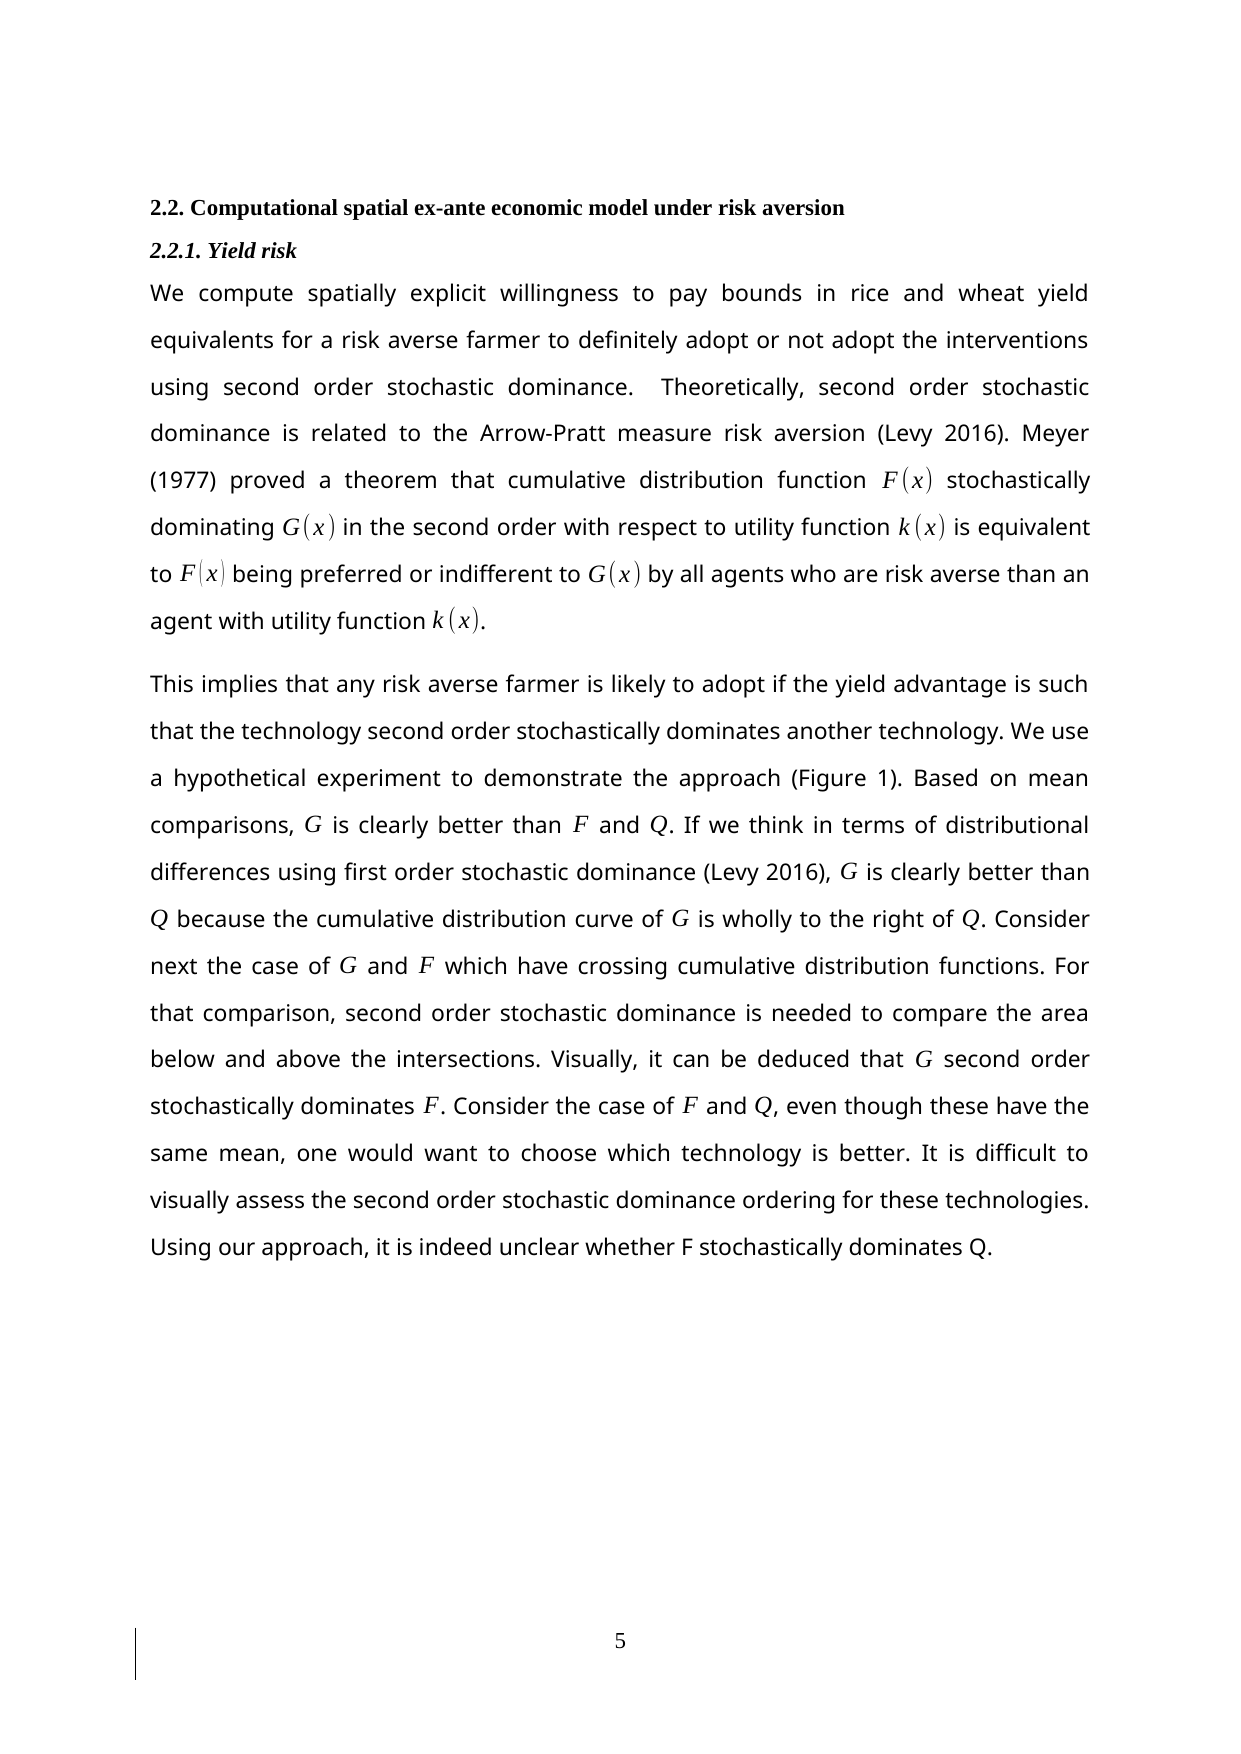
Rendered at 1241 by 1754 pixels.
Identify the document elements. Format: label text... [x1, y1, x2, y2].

subtitle 2.2. Computational spatial ex-ante economic model under risk aversion [150, 194, 1090, 220]
text This implies that any risk averse farmer is likely to adopt if the yield advantage is such that the technology second order stochastically dominates another technology. We use a hypothetical experiment to demonstrate the approach (Figure 1). Based on mean comparisons, is clearly better than and . If we think in terms of distributional differences using first order stochastic dominance (Levy 2016), is clearly better than because the cumulative distribution curve of is wholly to the right of . Consider next the case of and which have crossing cumulative distribution functions. For that comparison, second order stochastic dominance is needed to compare the area below and above the intersections. Visually, it can be deduced that second order stochastically dominates . Consider the case of and , even though these have the same mean, one would want to choose which technology is better. It is difficult to visually assess the second order stochastic dominance ordering for these technologies. Using our approach, it is indeed unclear whether F stochastically dominates Q. [150, 668, 1090, 1262]
text We compute spatially explicit willingness to pay bounds in rice and wheat yield equivalents for a risk averse farmer to definitely adopt or not adopt the interventions using second order stochastic dominance. Theoretically, second order stochastic dominance is related to the Arrow-Pratt measure risk aversion (Levy 2016). Meyer (1977) proved a theorem that cumulative distribution function stochastically dominating in the second order with respect to utility function is equivalent to being preferred or indifferent to by all agents who are risk averse than an agent with utility function . [150, 277, 1090, 636]
subtitle 2.2.1. Yield risk [150, 237, 1090, 264]
